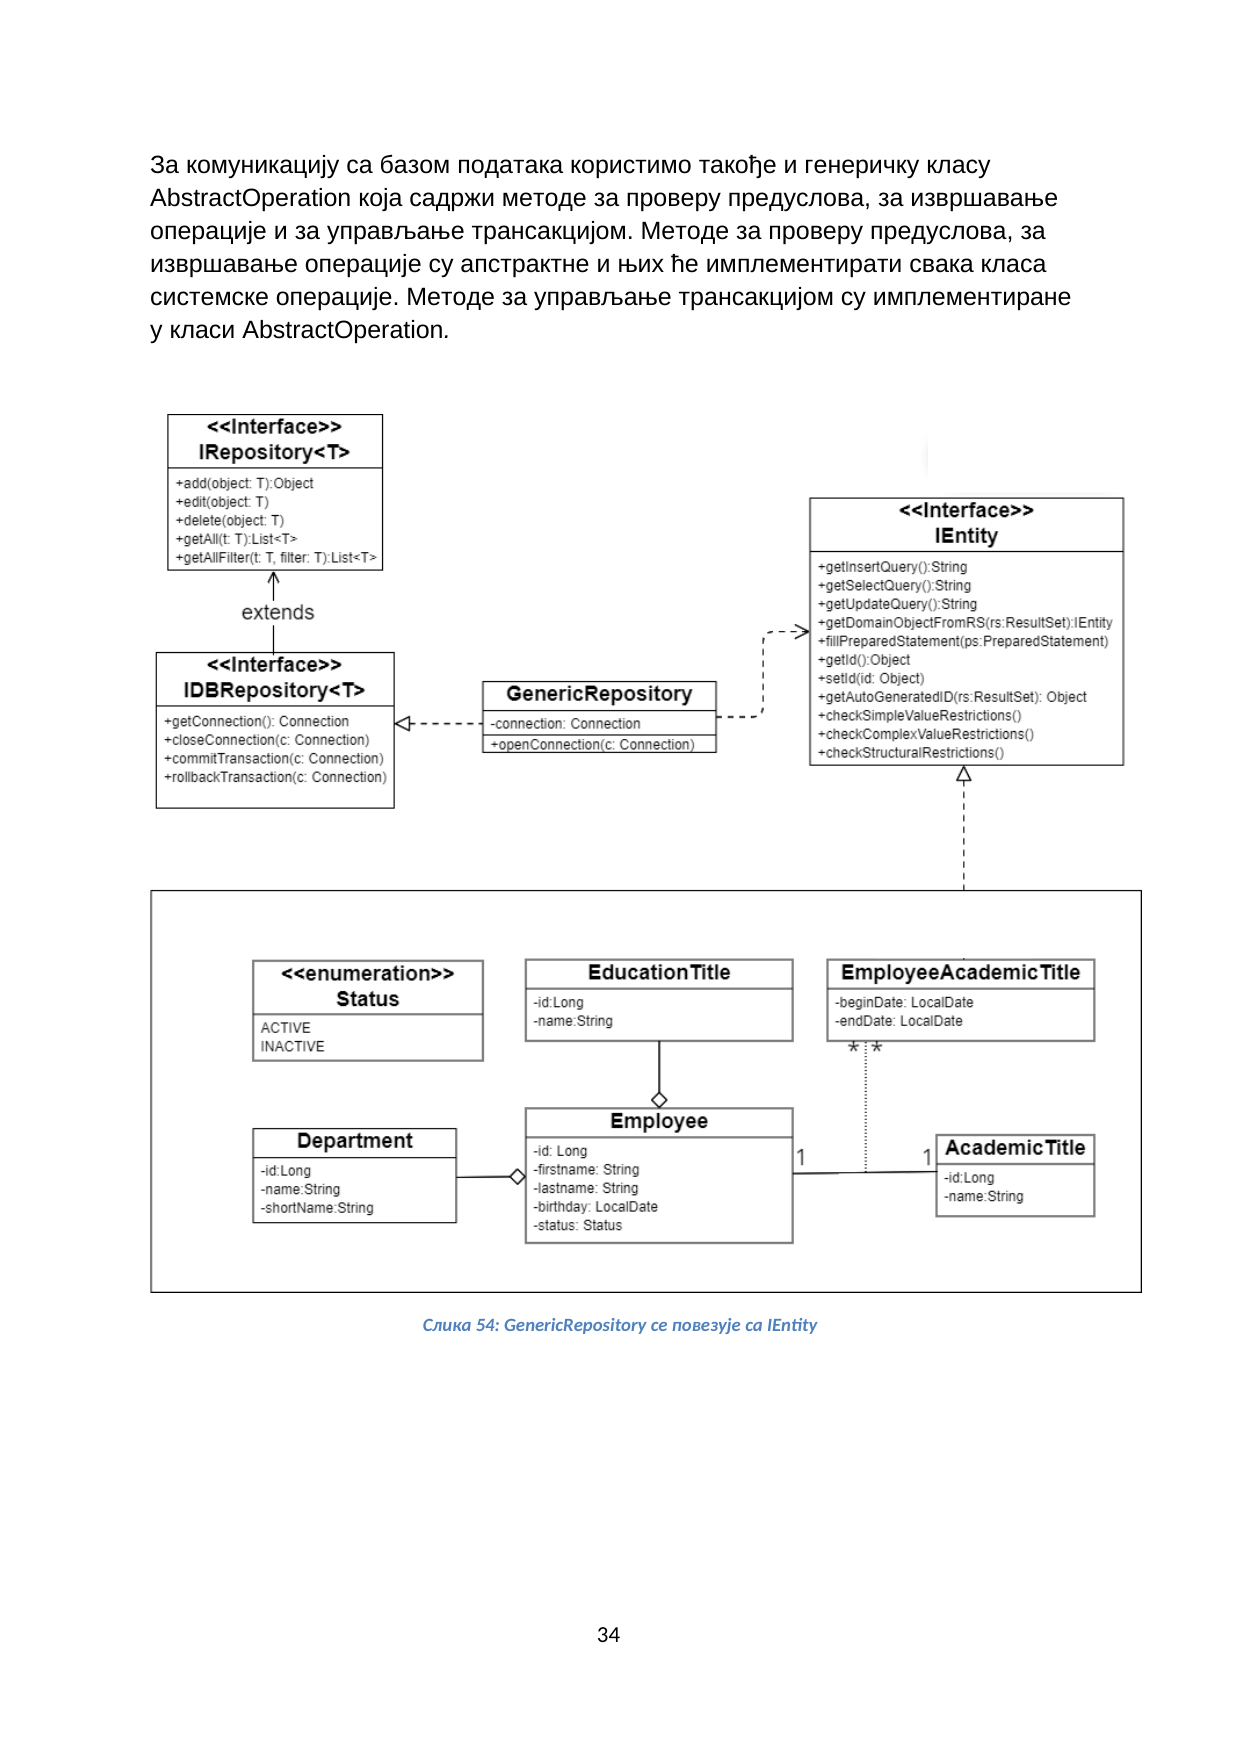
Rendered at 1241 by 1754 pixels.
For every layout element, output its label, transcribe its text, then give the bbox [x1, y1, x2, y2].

text За комуникацију са базом података користимо такође и генеричку класу AbstractOperation која садржи методе за проверу предуслова, за извршавање операције и за управљање трансакцијом. Методе за проверу предуслова, за извршавање операције су апстрактне и њих ће имплементирати свака класа системске операције. Методе за управљање трансакцијом су имплементиране у класи AbstractOperation. [150, 150, 1090, 344]
text Слика 54: GenericRepository се повезује са IEntity [150, 1313, 1090, 1336]
picture [150, 414, 1142, 1293]
